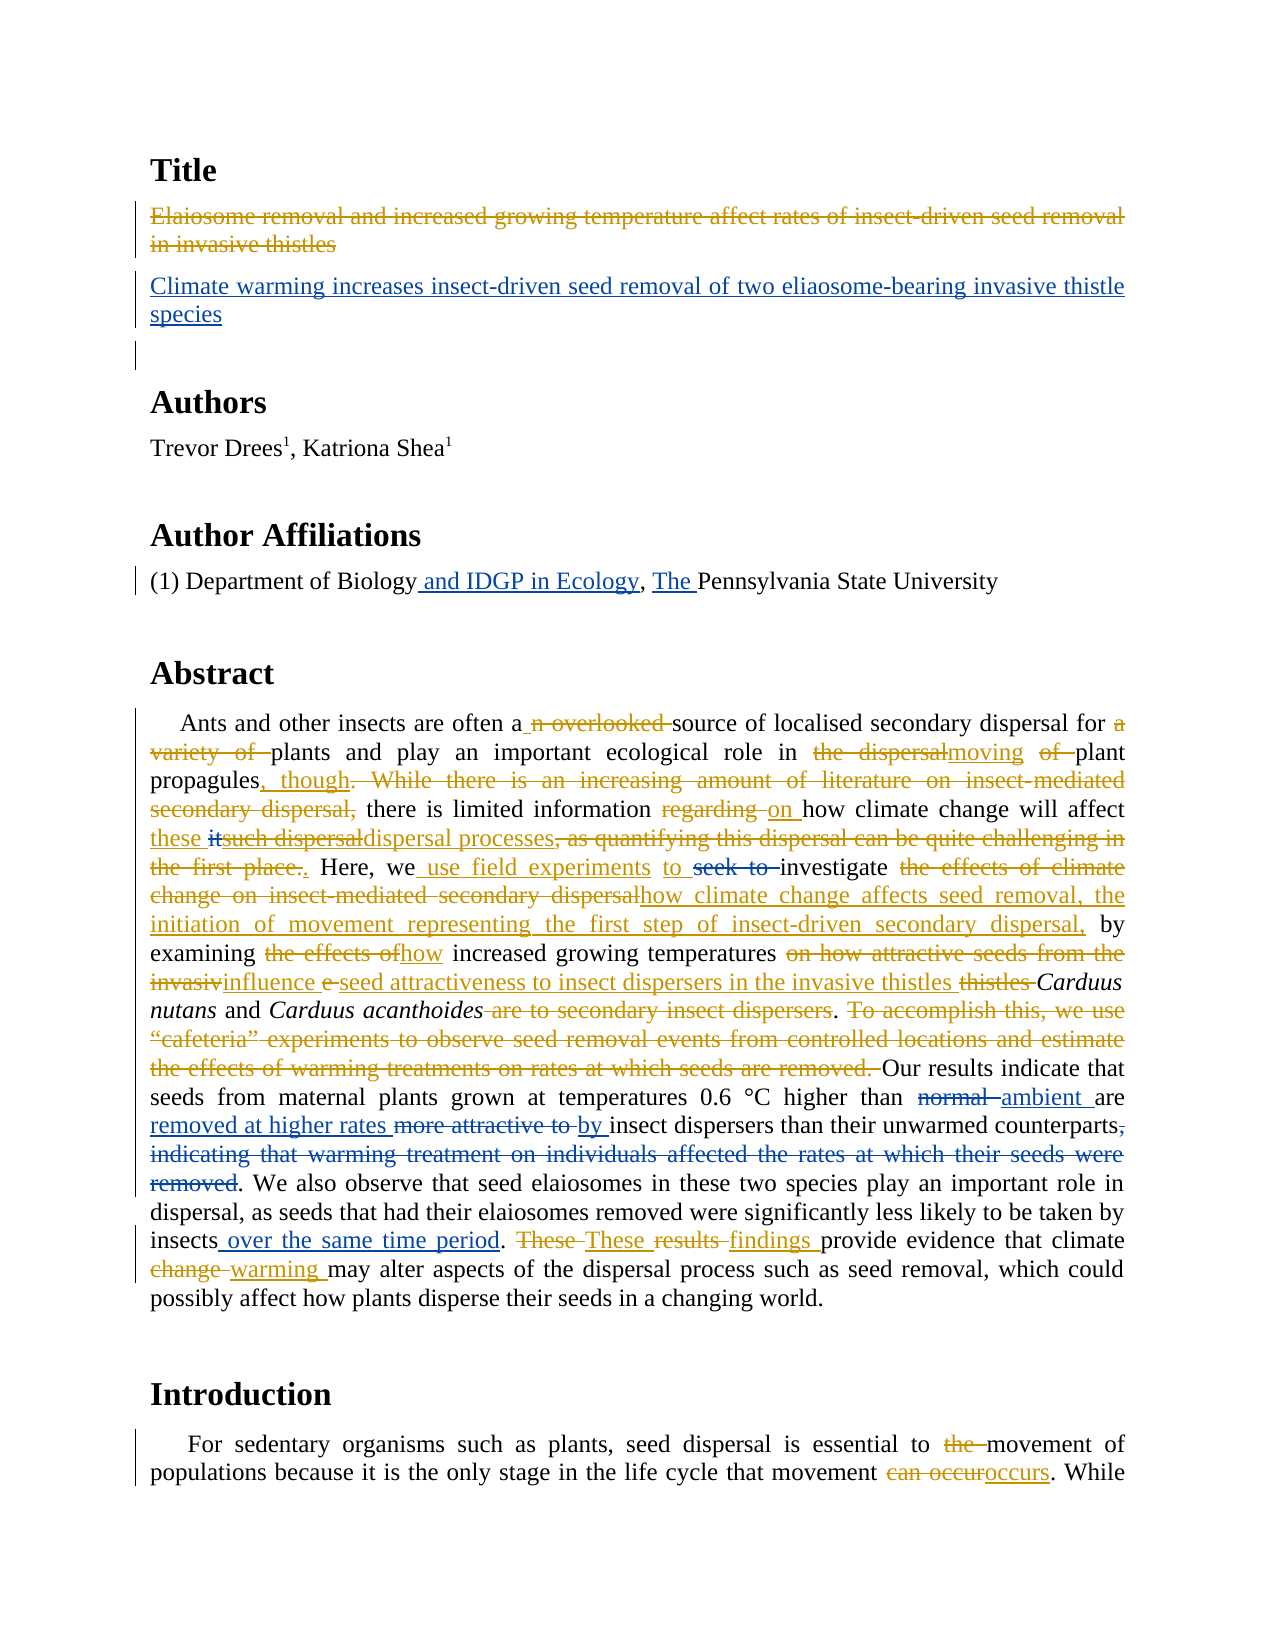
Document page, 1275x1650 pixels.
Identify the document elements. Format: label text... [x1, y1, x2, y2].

text (1) Department of Biology, Pennsylvania State University [150, 566, 1125, 595]
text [150, 1429, 1125, 1486]
text Authors [150, 382, 1125, 420]
text Ants and other insects are often asource of localised secondary dispersal for plants and play an important ecological role in plant propagules there is limited information how climate change will affect Here, we investigate by examining increased growing temperatures Carduus nutans and Carduus acanthoides. Our results indicate that seeds from maternal plants grown at temperatures 0.6 °C higher than are insect dispersers than their unwarmed counterparts. We also observe that seed elaiosomes in these two species play an important role in dispersal, as seeds that had their elaiosomes removed were significantly less likely to be taken by insects. provide evidence that climate may alter aspects of the dispersal process such as seed removal, which could possibly affect how plants disperse their seeds in a changing world. [150, 1041, 1125, 1312]
text Trevor Drees1, Katriona Shea1 [150, 433, 1125, 462]
text Title [150, 150, 1125, 188]
text Author Affiliations [150, 515, 1125, 554]
text Abstract [150, 653, 1125, 691]
text Introduction [150, 1374, 1125, 1412]
text Ants and other insects are often asource of localised secondary dispersal for plants and play an important ecological role in plant propagules there is limited information how climate change will affect Here, we investigate by examining increased growing temperatures Carduus nutans and Carduus acanthoides. Our results indicate that seeds from maternal plants grown at temperatures 0.6 °C higher than are insect dispersers than their unwarmed counterparts. We also observe that seed elaiosomes in these two species play an important role in dispersal, as seeds that had their elaiosomes removed were significantly less likely to be taken by insects. provide evidence that climate may alter aspects of the dispersal process such as seed removal, which could possibly affect how plants disperse their seeds in a changing world. [150, 708, 1125, 1040]
